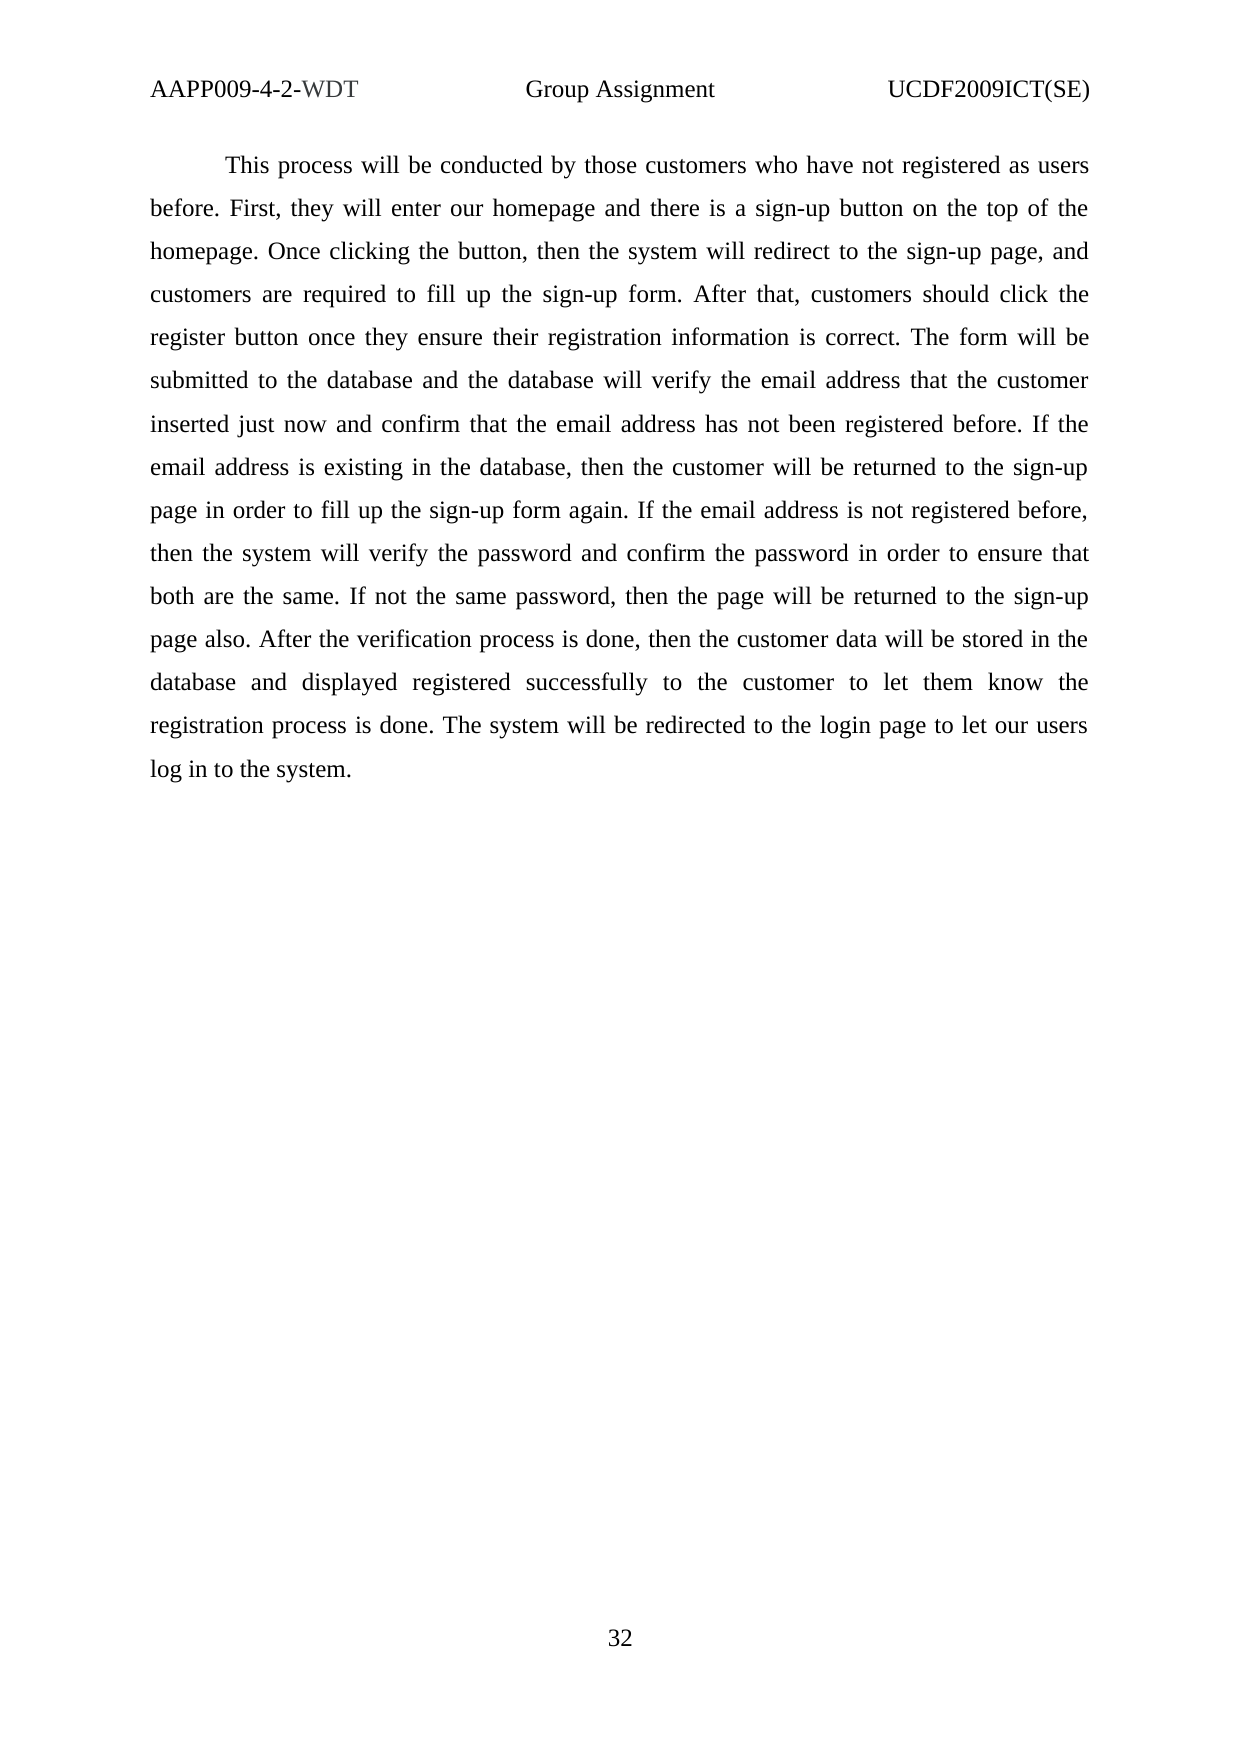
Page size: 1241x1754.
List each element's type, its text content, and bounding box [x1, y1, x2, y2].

text This process will be conducted by those customers who have not registered as users before. First, they will enter our homepage and there is a sign-up button on the top of the homepage. Once clicking the button, then the system will redirect to the sign-up page, and customers are required to fill up the sign-up form. After that, customers should click the register button once they ensure their registration information is correct. The form will be submitted to the database and the database will verify the email address that the customer inserted just now and confirm that the email address has not been registered before. If the email address is existing in the database, then the customer will be returned to the sign-up page in order to fill up the sign-up form again. If the email address is not registered before, then the system will verify the password and confirm the password in order to ensure that both are the same. If not the same password, then the page will be returned to the sign-up page also. After the verification process is done, then the customer data will be stored in the database and displayed registered successfully to the customer to let them know the registration process is done. The system will be redirected to the login page to let our users log in to the system. [150, 150, 1090, 782]
